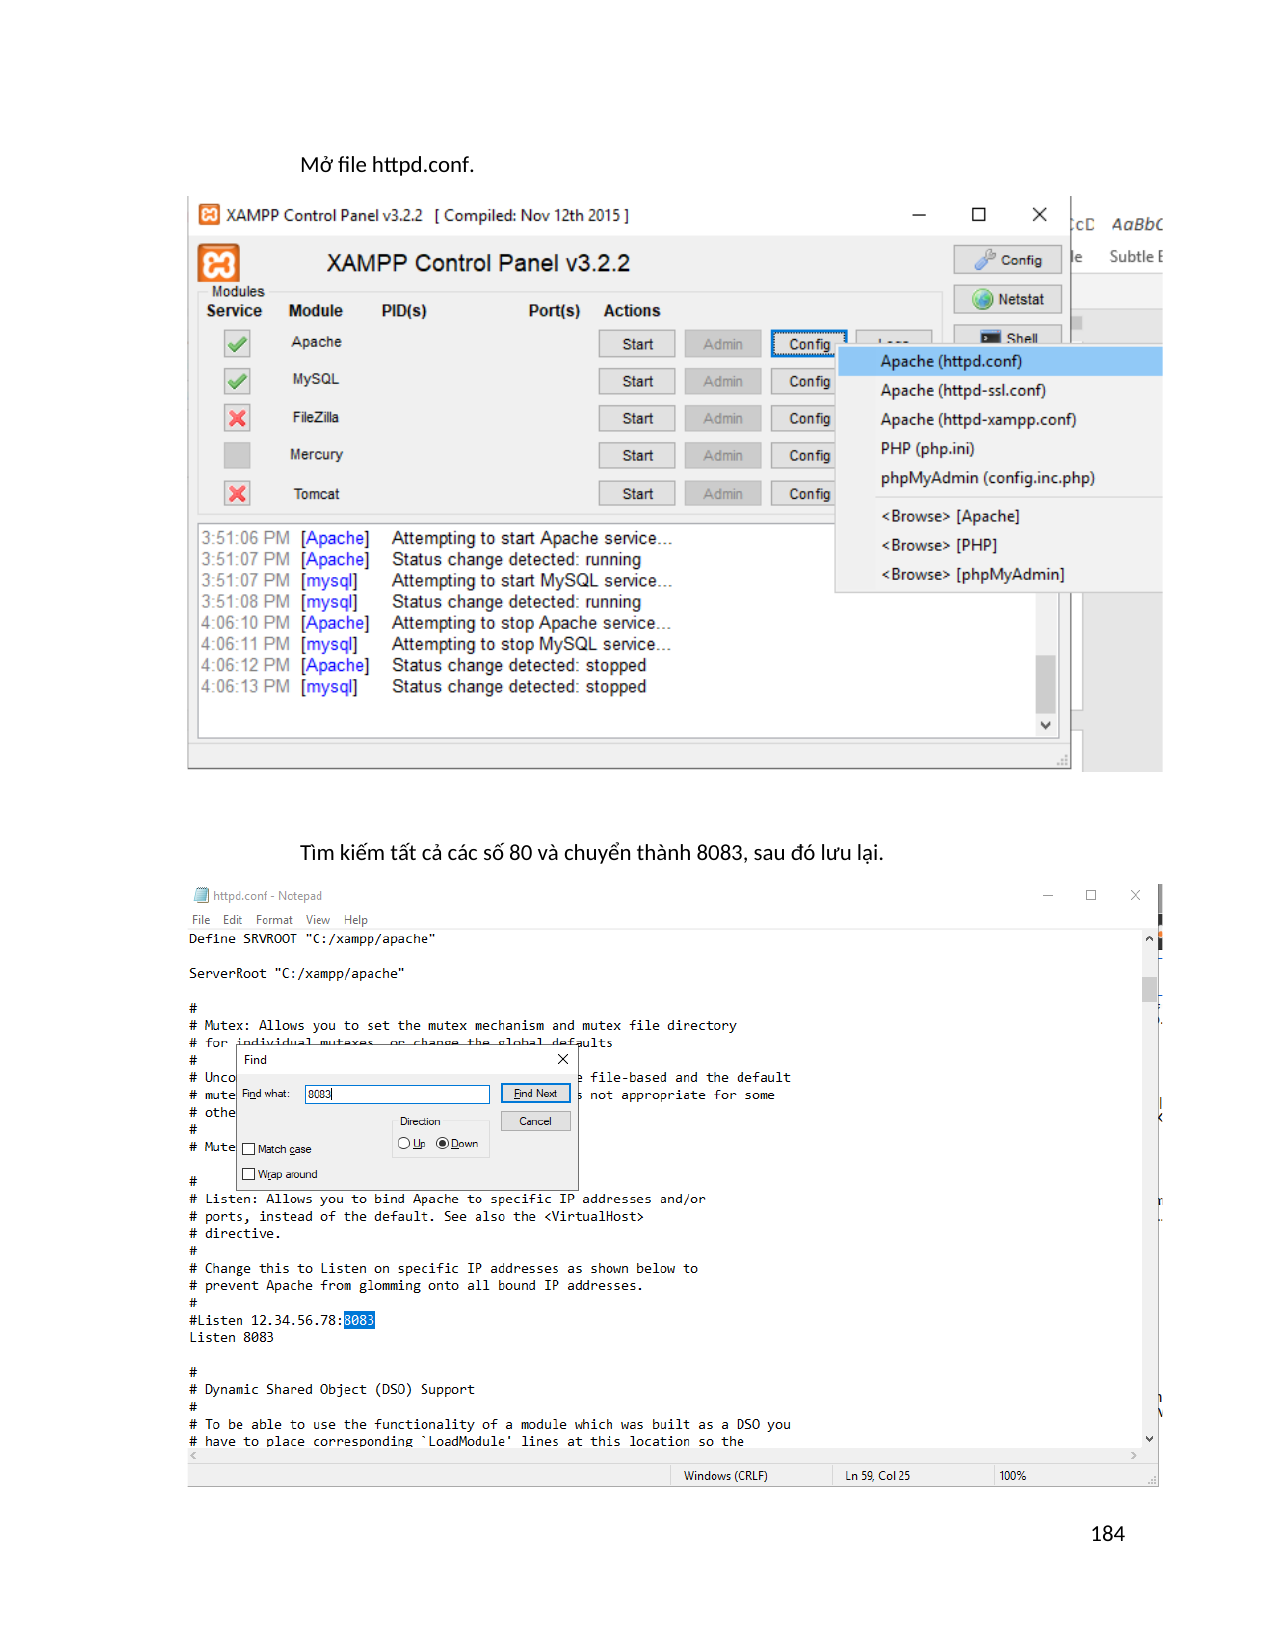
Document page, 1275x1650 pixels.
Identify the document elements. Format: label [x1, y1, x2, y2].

picture [187, 196, 1163, 772]
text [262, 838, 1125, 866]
picture [187, 884, 1163, 1488]
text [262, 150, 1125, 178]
